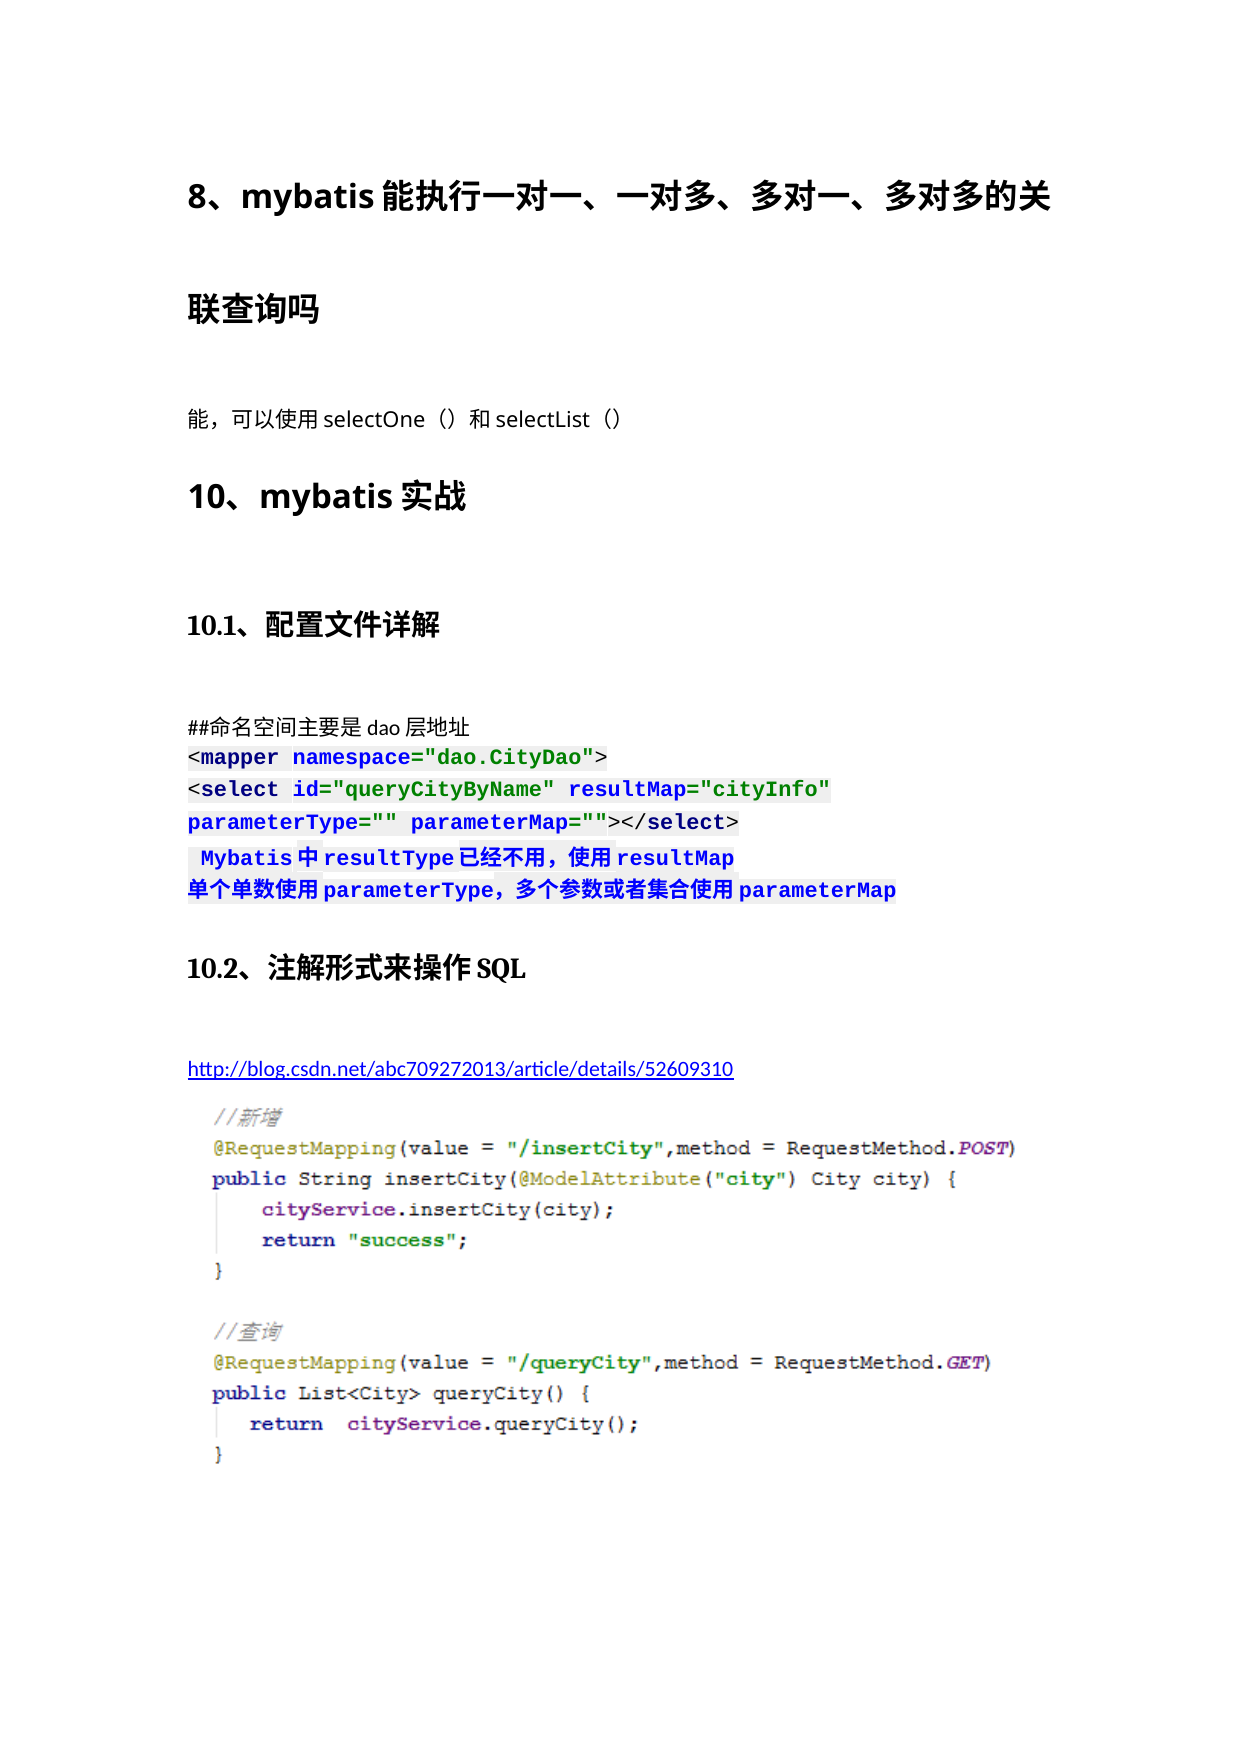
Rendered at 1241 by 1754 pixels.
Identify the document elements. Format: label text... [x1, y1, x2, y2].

text ##命名空间主要是dao层地址 [187, 709, 1053, 742]
text 能，可以使用selectOne（）和selectList（） [187, 402, 1053, 434]
subtitle 10、mybatis实战 [187, 461, 1053, 526]
text <select id="queryCityByName" resultMap="cityInfo" parameterType="" parameterMap=""></select> [187, 774, 1053, 839]
picture [187, 1085, 1053, 1473]
subtitle 10.2、注解形式来操作SQL [187, 934, 1053, 999]
subtitle 10.1、配置文件详解 [187, 591, 1053, 656]
text http://blog.csdn.net/abc709272013/article/details/52609310 [187, 1052, 1053, 1085]
text <mapper namespace="dao.CityDao"> [187, 742, 1053, 774]
text Mybatis中resultType已经不用，使用resultMap [187, 839, 1053, 872]
subtitle 8、mybatis能执行一对一、一对多、多对一、多对多的关联查询吗 [187, 162, 1053, 339]
text 单个单数使用parameterType，多个参数或者集合使用parameterMap [739, 872, 1053, 904]
